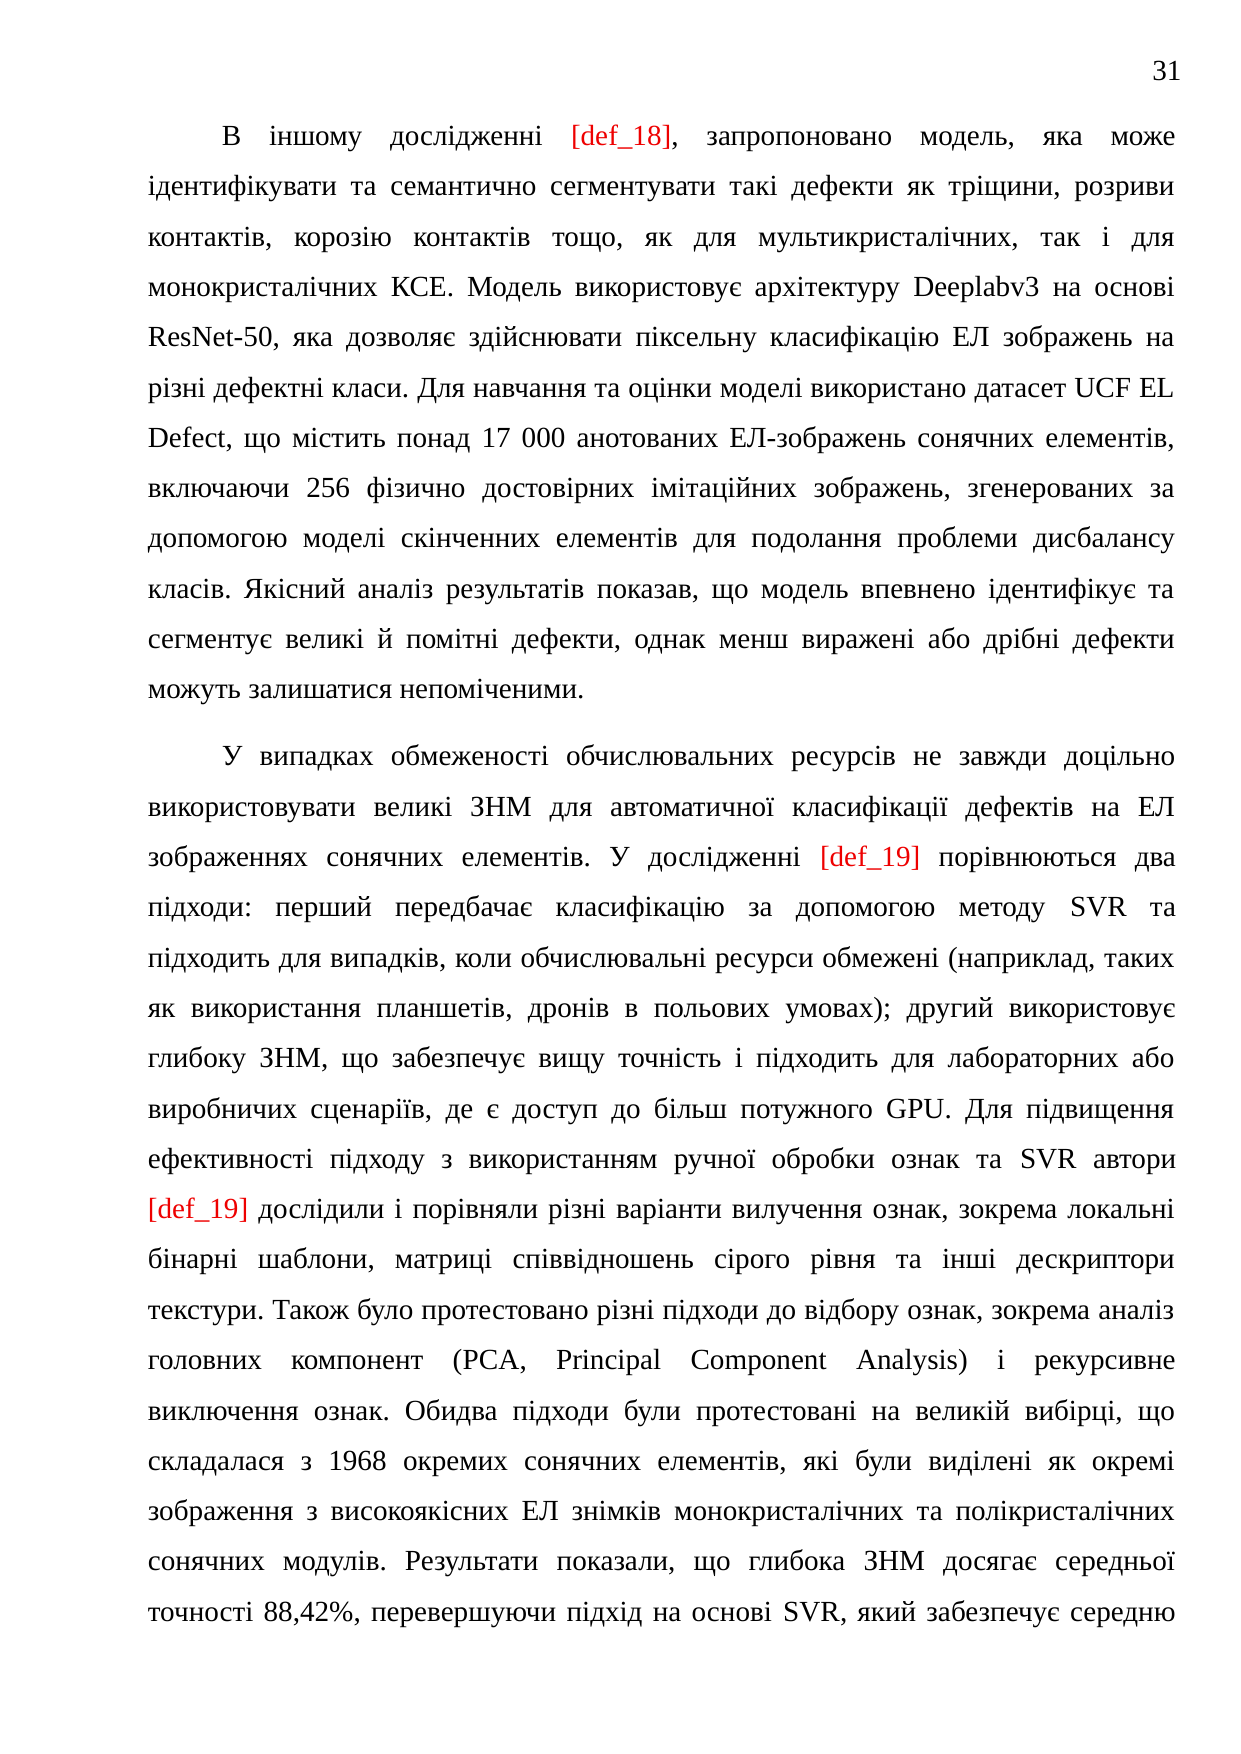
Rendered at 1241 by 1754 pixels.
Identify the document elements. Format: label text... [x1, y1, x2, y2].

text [148, 738, 1176, 1627]
text В іншому дослідженні [def_18], запропоновано модель, яка може ідентифікувати та семантично сегментувати такі дефекти як тріщини, розриви контактів, корозію контактів тощо, як для мультикристалічних, так і для монокристалічних КСЕ. Модель використовує архітектуру Deeplabv3 на основі ResNet-50, яка дозволяє здійснювати піксельну класифікацію ЕЛ зображень на різні дефектні класи. Для навчання та оцінки моделі використано датасет UCF EL Defect, що містить понад 17 000 анотованих ЕЛ-зображень сонячних елементів, включаючи 256 фізично достовірних імітаційних зображень, згенерованих за допомогою моделі скінченних елементів для подолання проблеми дисбалансу класів. Якісний аналіз результатів показав, що модель впевнено ідентифікує та сегментує великі й помітні дефекти, однак менш виражені або дрібні дефекти можуть залишатися непоміченими. [148, 118, 1176, 705]
